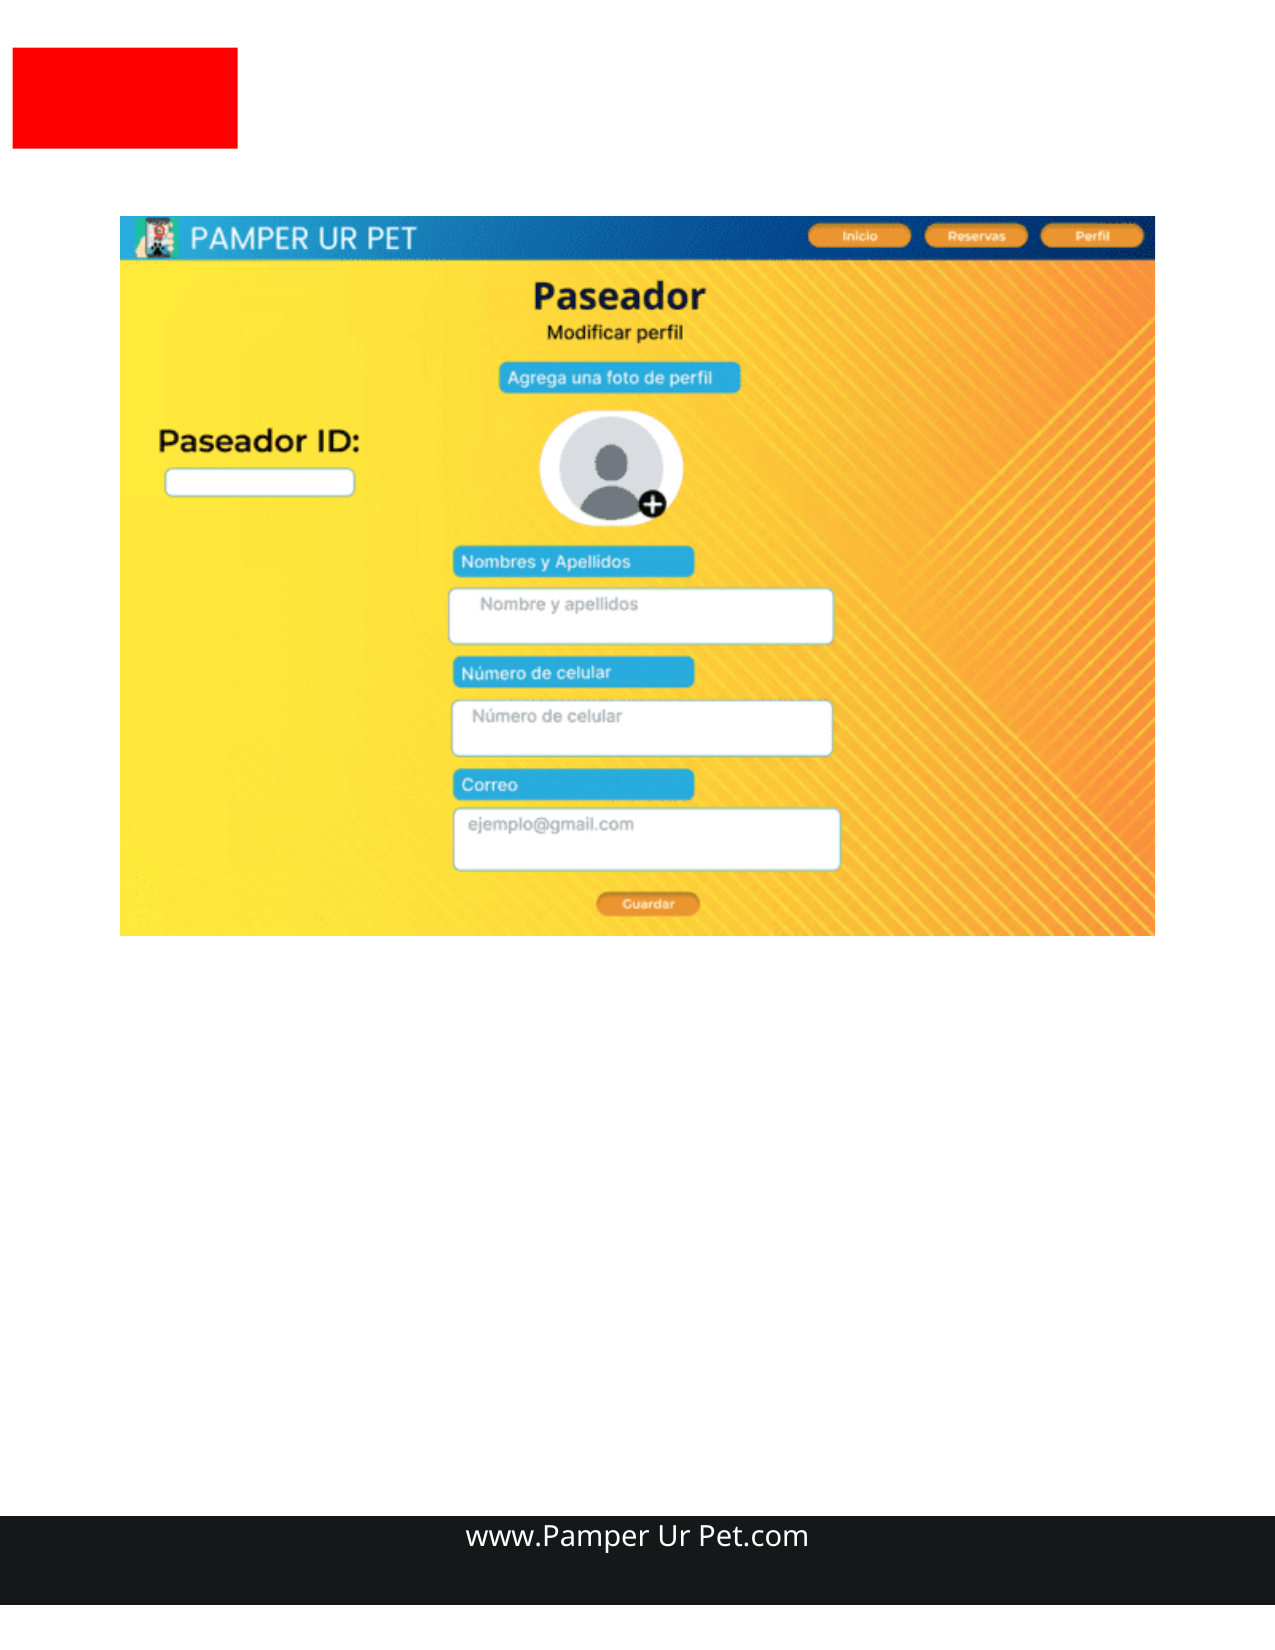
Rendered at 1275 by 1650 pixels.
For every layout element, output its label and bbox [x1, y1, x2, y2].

picture [120, 216, 1155, 936]
